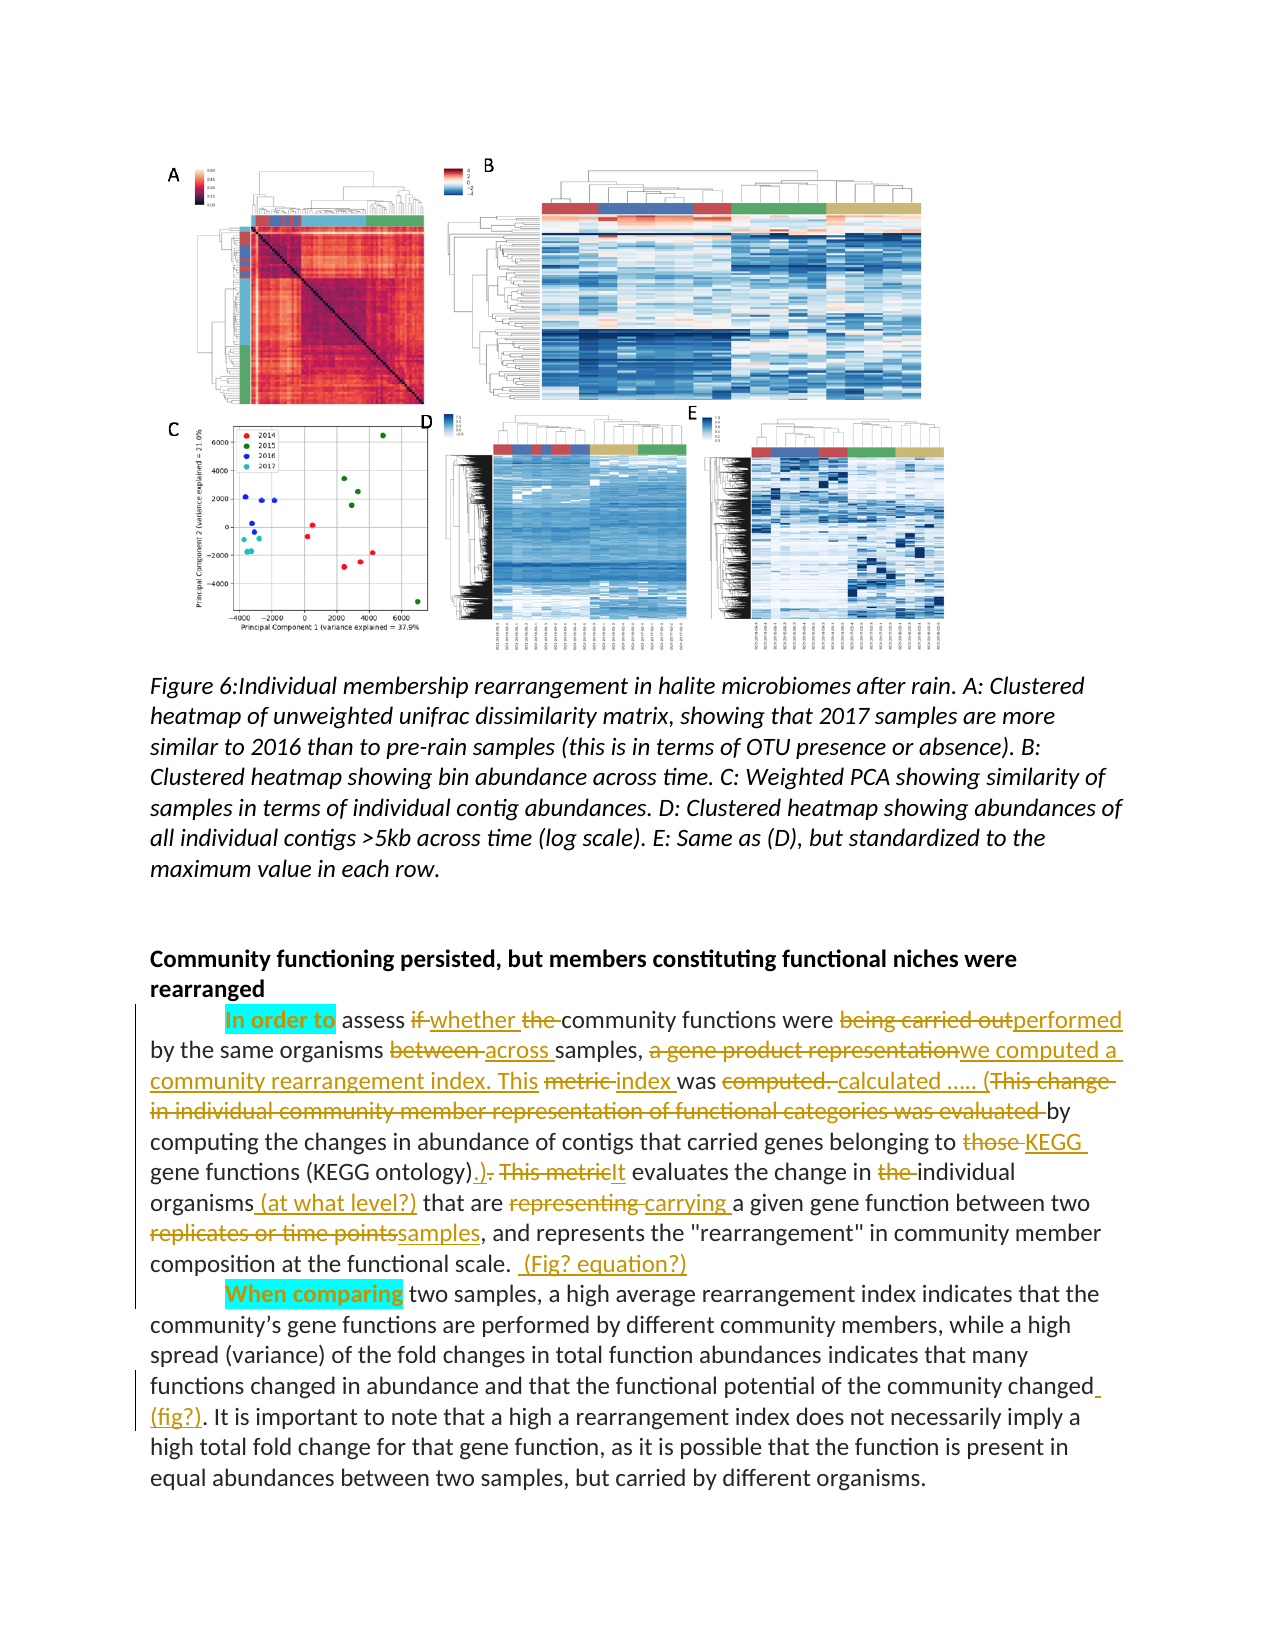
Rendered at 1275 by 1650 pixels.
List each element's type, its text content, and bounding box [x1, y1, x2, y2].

text In order to assess community functions were by the same organisms samples, was by computing the changes in abundance of contigs that carried genes belonging to gene functions (KEGG ontology) evaluates the change in individual organisms that are a given gene function between two , and represents the "rearrangement" in community member composition at the functional scale. [150, 1004, 1125, 1279]
text When comparing two samples, a high average rearrangement index indicates that the community’s gene functions are performed by different community members, while a high spread (variance) of the fold changes in total function abundances indicates that many functions changed in abundance and that the functional potential of the community changed. It is important to note that a high a rearrangement index does not necessarily imply a high total fold change for that gene function, as it is possible that the function is present in equal abundances between two samples, but carried by different organisms. [150, 1279, 1125, 1492]
picture [150, 150, 965, 670]
text Figure 6:Individual membership rearrangement in halite microbiomes after rain. A: Clustered heatmap of unweighted unifrac dissimilarity matrix, showing that 2017 samples are more similar to 2016 than to pre-rain samples (this is in terms of OTU presence or absence). B: Clustered heatmap showing bin abundance across time. C: Weighted PCA showing similarity of samples in terms of individual contig abundances. D: Clustered heatmap showing abundances of all individual contigs >5kb across time (log scale). E: Same as (D), but standardized to the maximum value in each row. [150, 670, 1125, 884]
text Community functioning persisted, but members constituting functional niches were rearranged [150, 943, 1125, 1004]
